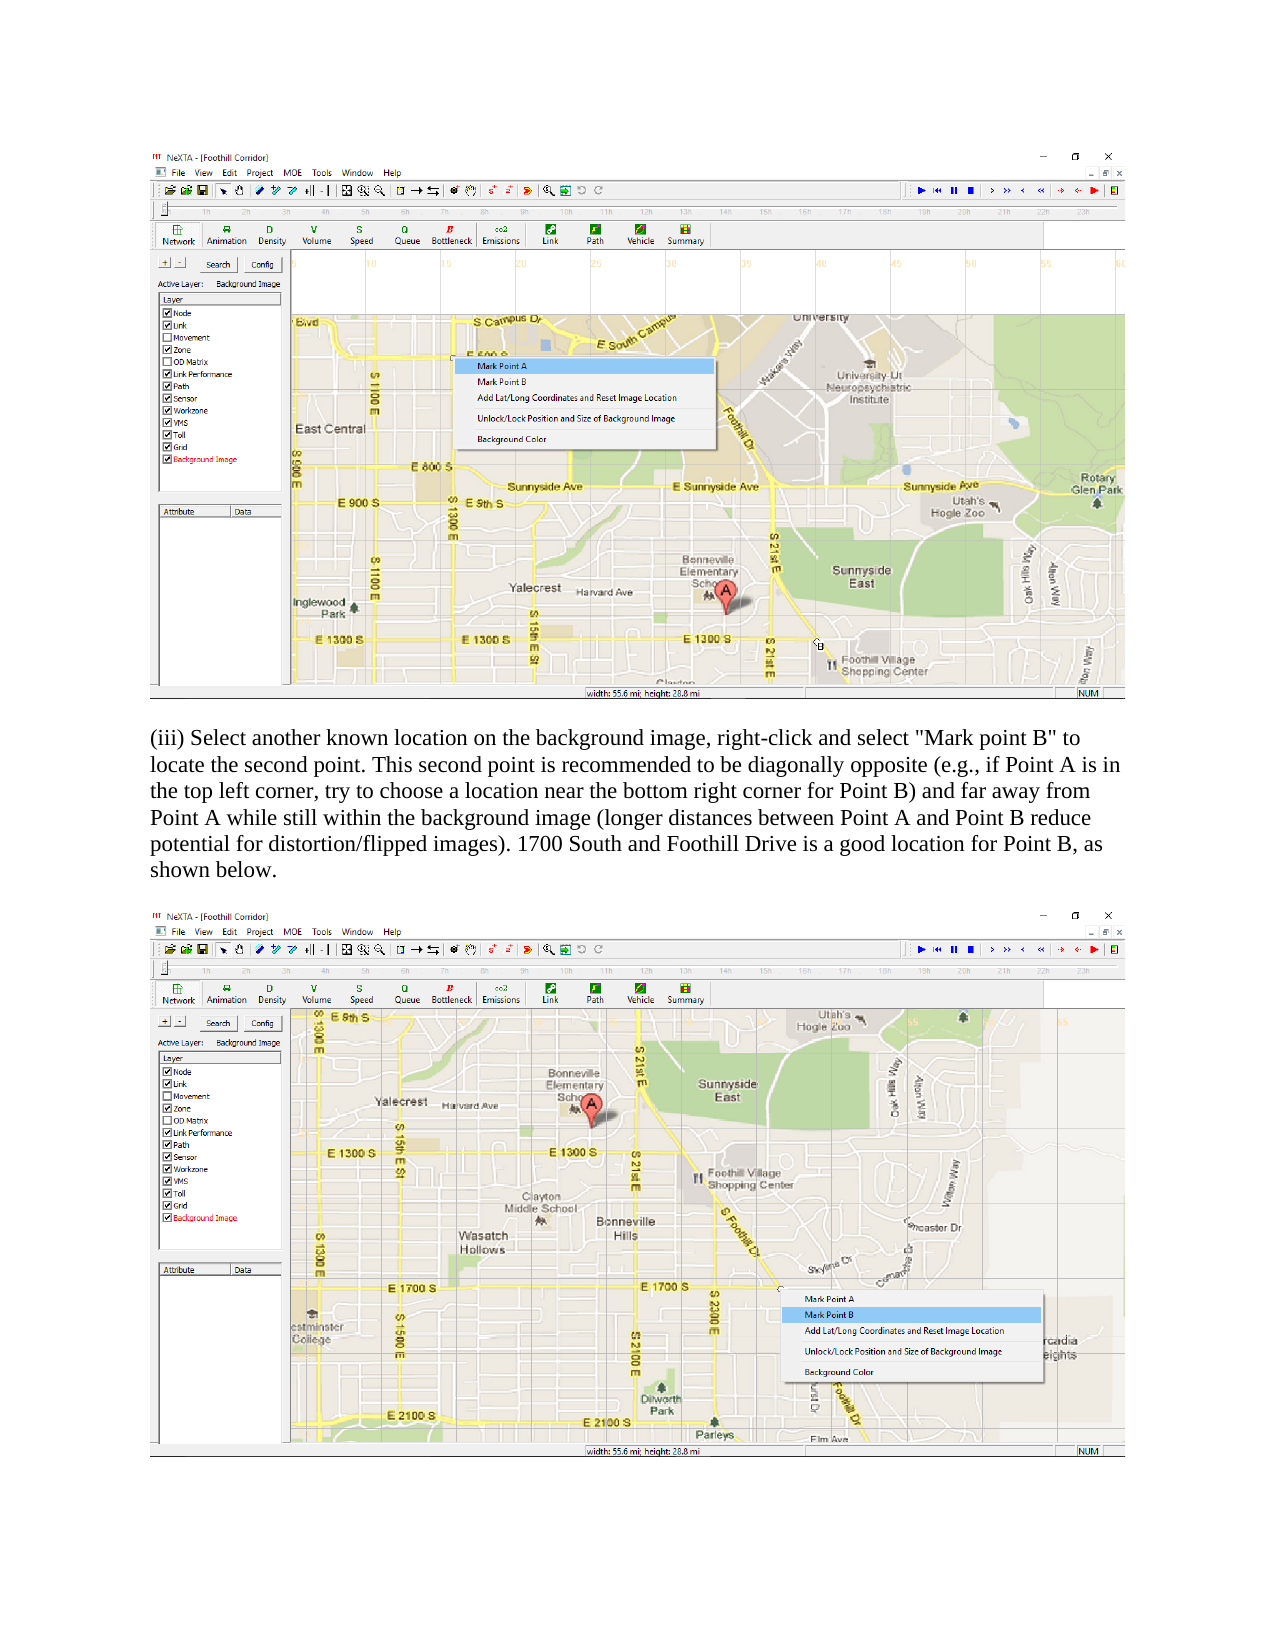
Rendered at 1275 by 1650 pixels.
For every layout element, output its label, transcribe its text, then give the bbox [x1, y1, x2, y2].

picture [150, 908, 1125, 1457]
picture [150, 150, 1125, 699]
text (iii) Select another known location on the background image, right-click and select "Mark point B" to locate the second point. This second point is recommended to be diagonally opposite (e.g., if Point A is in the top left corner, try to choose a location near the bottom right corner for Point B) and far away from Point A while still within the background image (longer distances between Point A and Point B reduce potential for distortion/flipped images). 1700 South and Foothill Drive is a good location for Point B, as shown below. [150, 724, 1125, 883]
